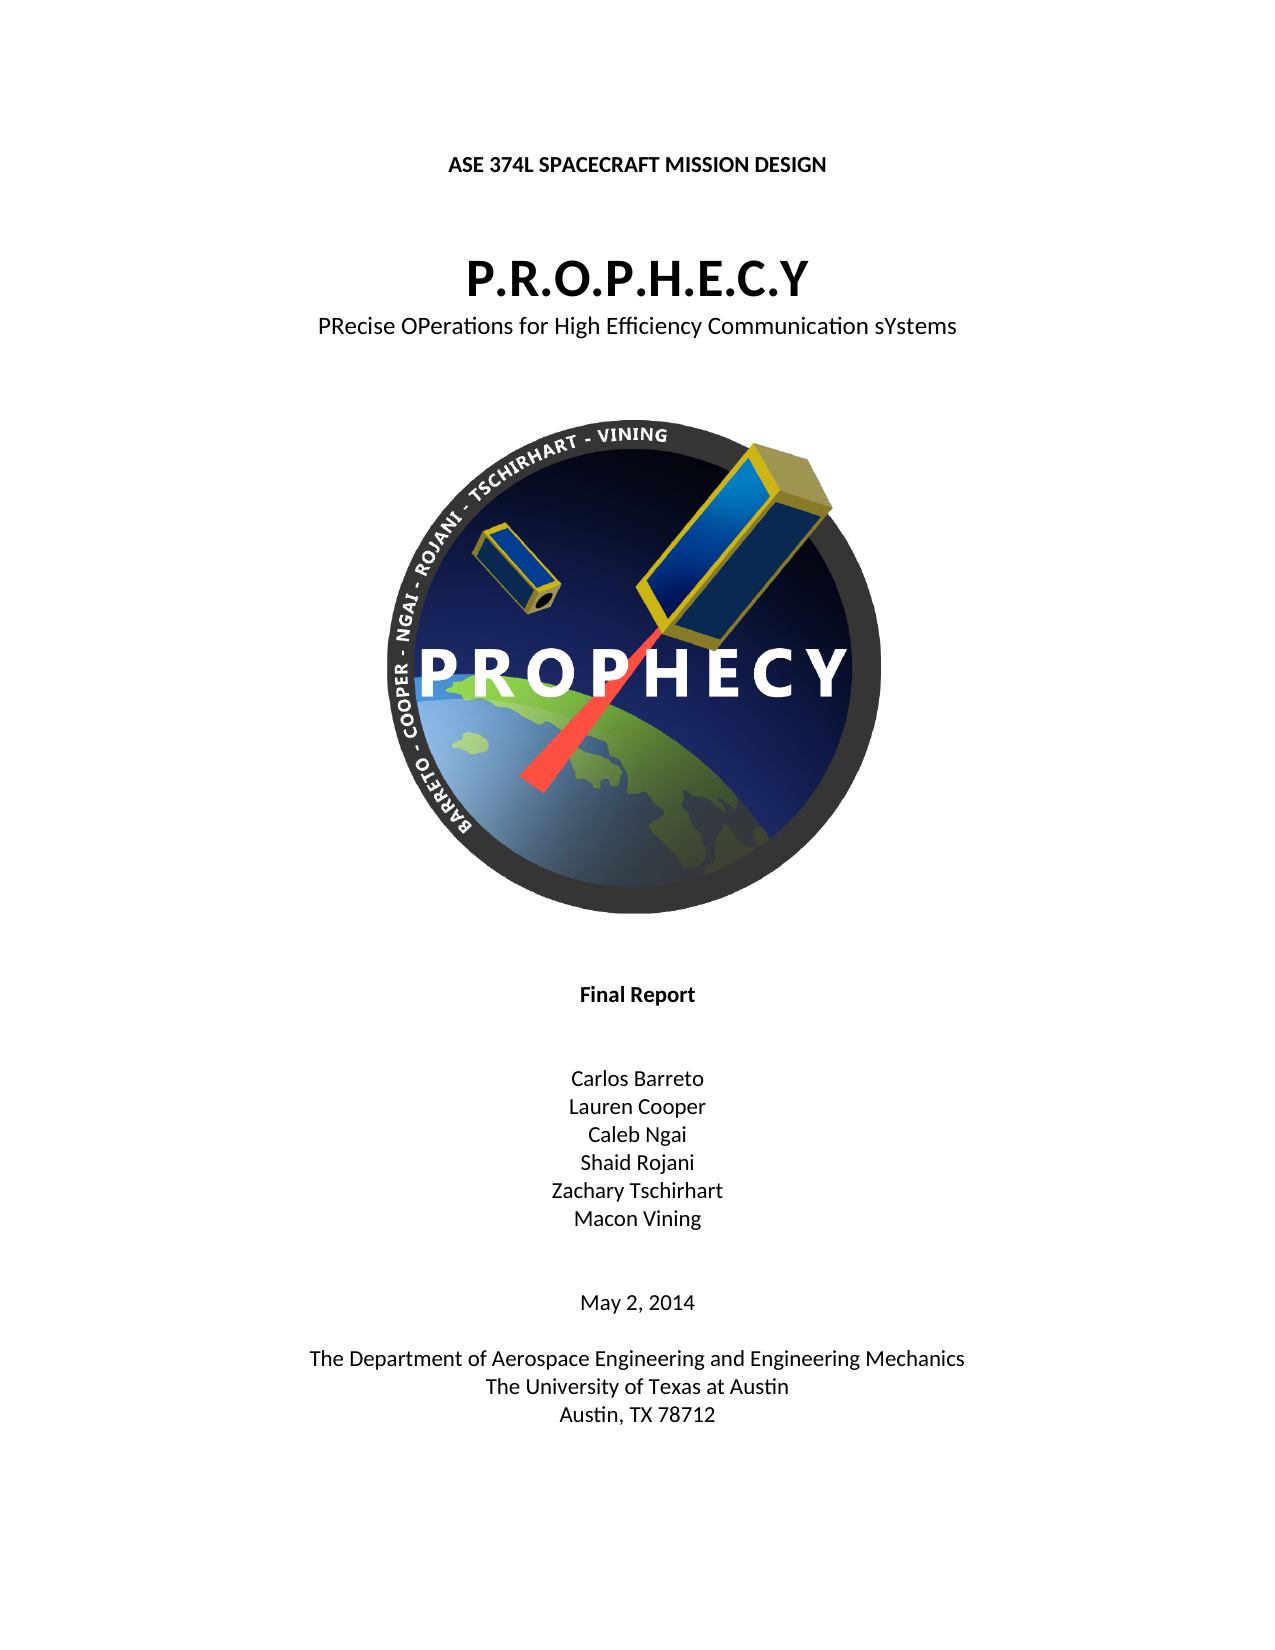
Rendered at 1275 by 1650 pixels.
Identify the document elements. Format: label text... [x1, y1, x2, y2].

text Final Report [150, 980, 1125, 1008]
text May 2, 2014 [150, 1288, 1125, 1316]
text Carlos Barreto [150, 1064, 1125, 1092]
text The University of Texas at Austin [150, 1372, 1125, 1400]
text Zachary Tschirhart [150, 1176, 1125, 1204]
text Shaid Rojani [150, 1148, 1125, 1176]
text Austin, TX 78712 [150, 1400, 1125, 1428]
text The Department of Aerospace Engineering and Engineering Mechanics [150, 1344, 1125, 1372]
text Caleb Ngai [150, 1120, 1125, 1148]
picture [361, 396, 915, 952]
text Lauren Cooper [150, 1092, 1125, 1120]
text PRecise OPerations for High Efficiency Communication sYstems [150, 310, 1125, 341]
text ASE 374L SPACECRAFT MISSION DESIGN [150, 150, 1125, 178]
text P.R.O.P.H.E.C.Y [150, 244, 1125, 310]
text Macon Vining [150, 1204, 1125, 1232]
